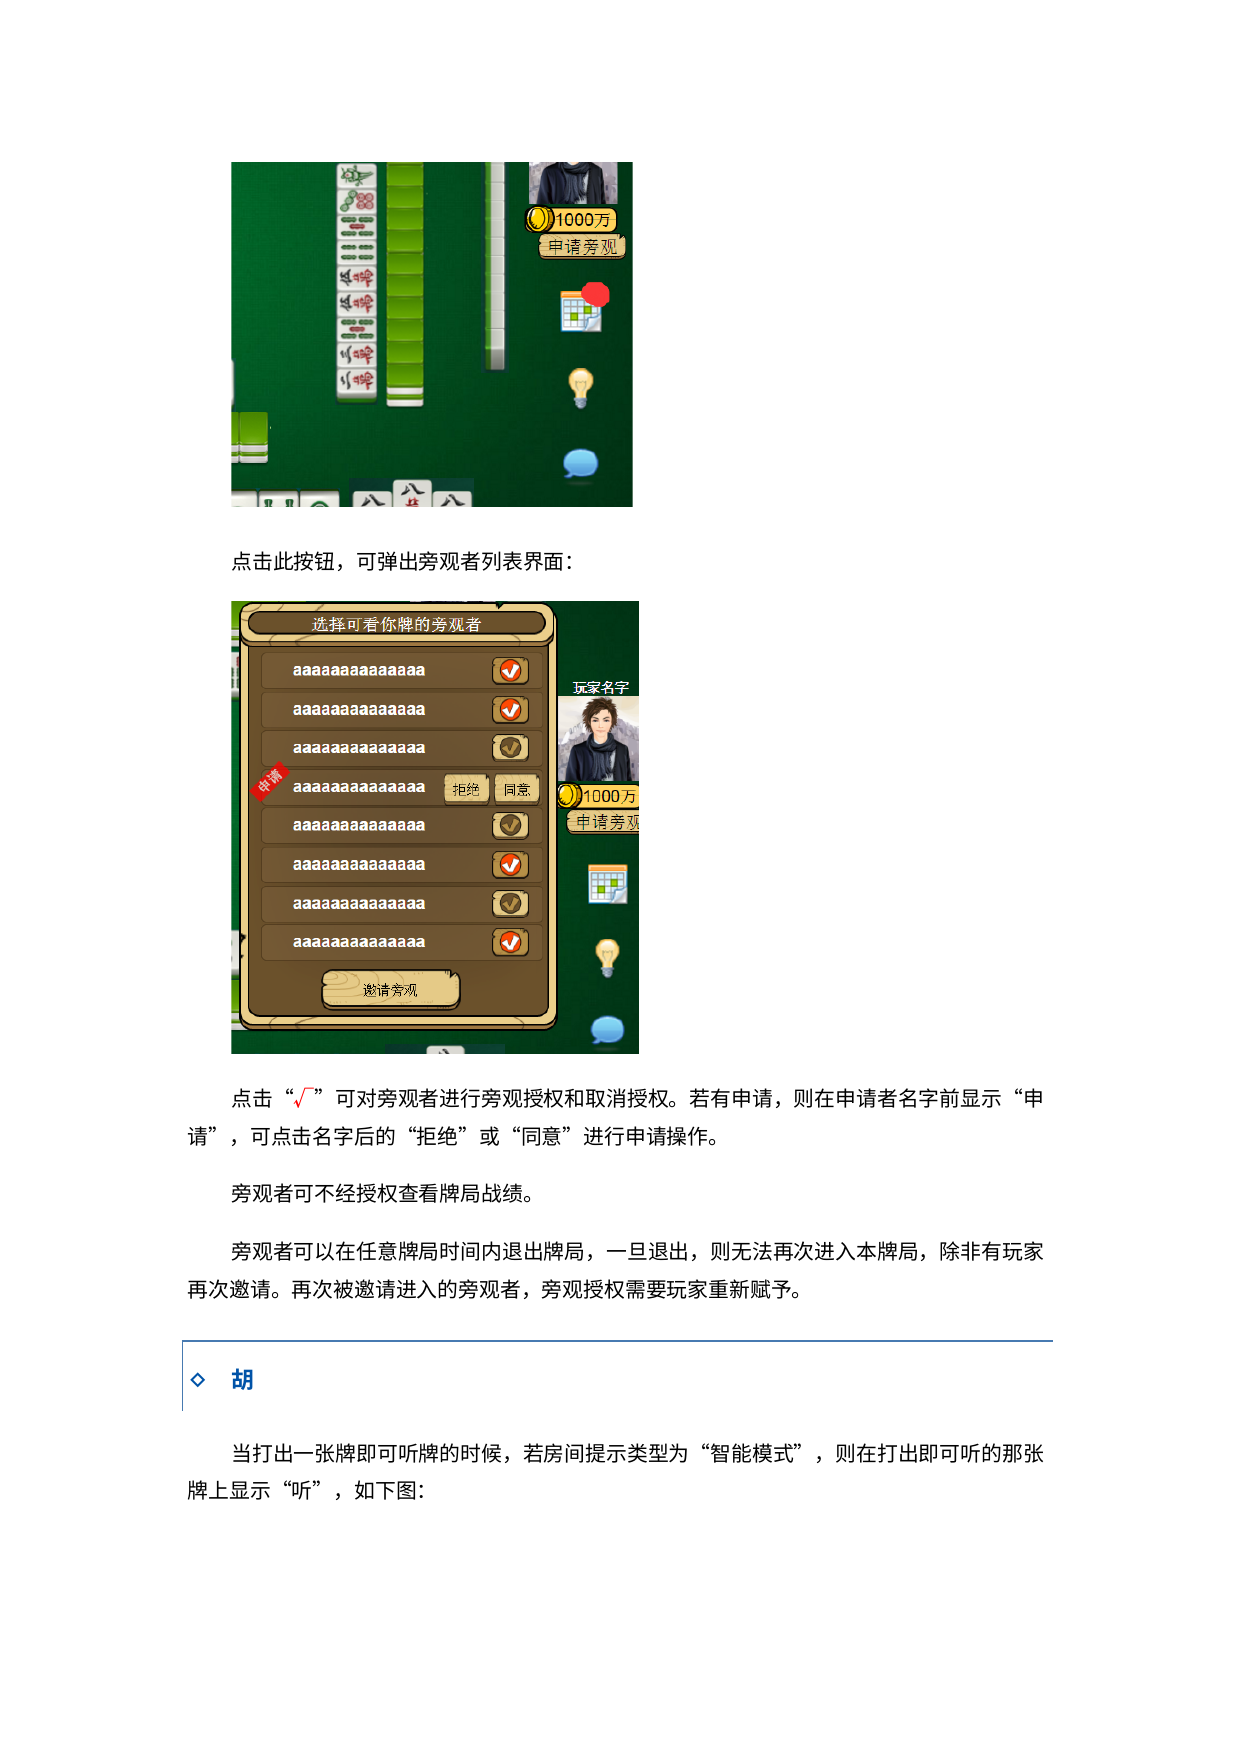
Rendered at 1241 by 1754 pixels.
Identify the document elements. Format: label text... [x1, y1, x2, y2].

picture [231, 601, 639, 1054]
text 点击此按钮，可弹出旁观者列表界面： [187, 544, 1053, 577]
text 旁观者可不经授权查看牌局战绩。 [187, 1177, 1053, 1209]
text 当打出一张牌即可听牌的时候，若房间提示类型为“智能模式”，则在打出即可听的那张牌上显示“听”，如下图： [187, 1436, 1053, 1506]
picture [231, 162, 633, 507]
text 旁观者可以在任意牌局时间内退出牌局，一旦退出，则无法再次进入本牌局，除非有玩家再次邀请。再次被邀请进入的旁观者，旁观授权需要玩家重新赋予。 [187, 1234, 1053, 1304]
text 点击“√”可对旁观者进行旁观授权和取消授权。若有申请，则在申请者名字前显示“申请”，可点击名字后的“拒绝”或“同意”进行申请操作。 [187, 1081, 1053, 1151]
subtitle 胡 [183, 1342, 1053, 1411]
